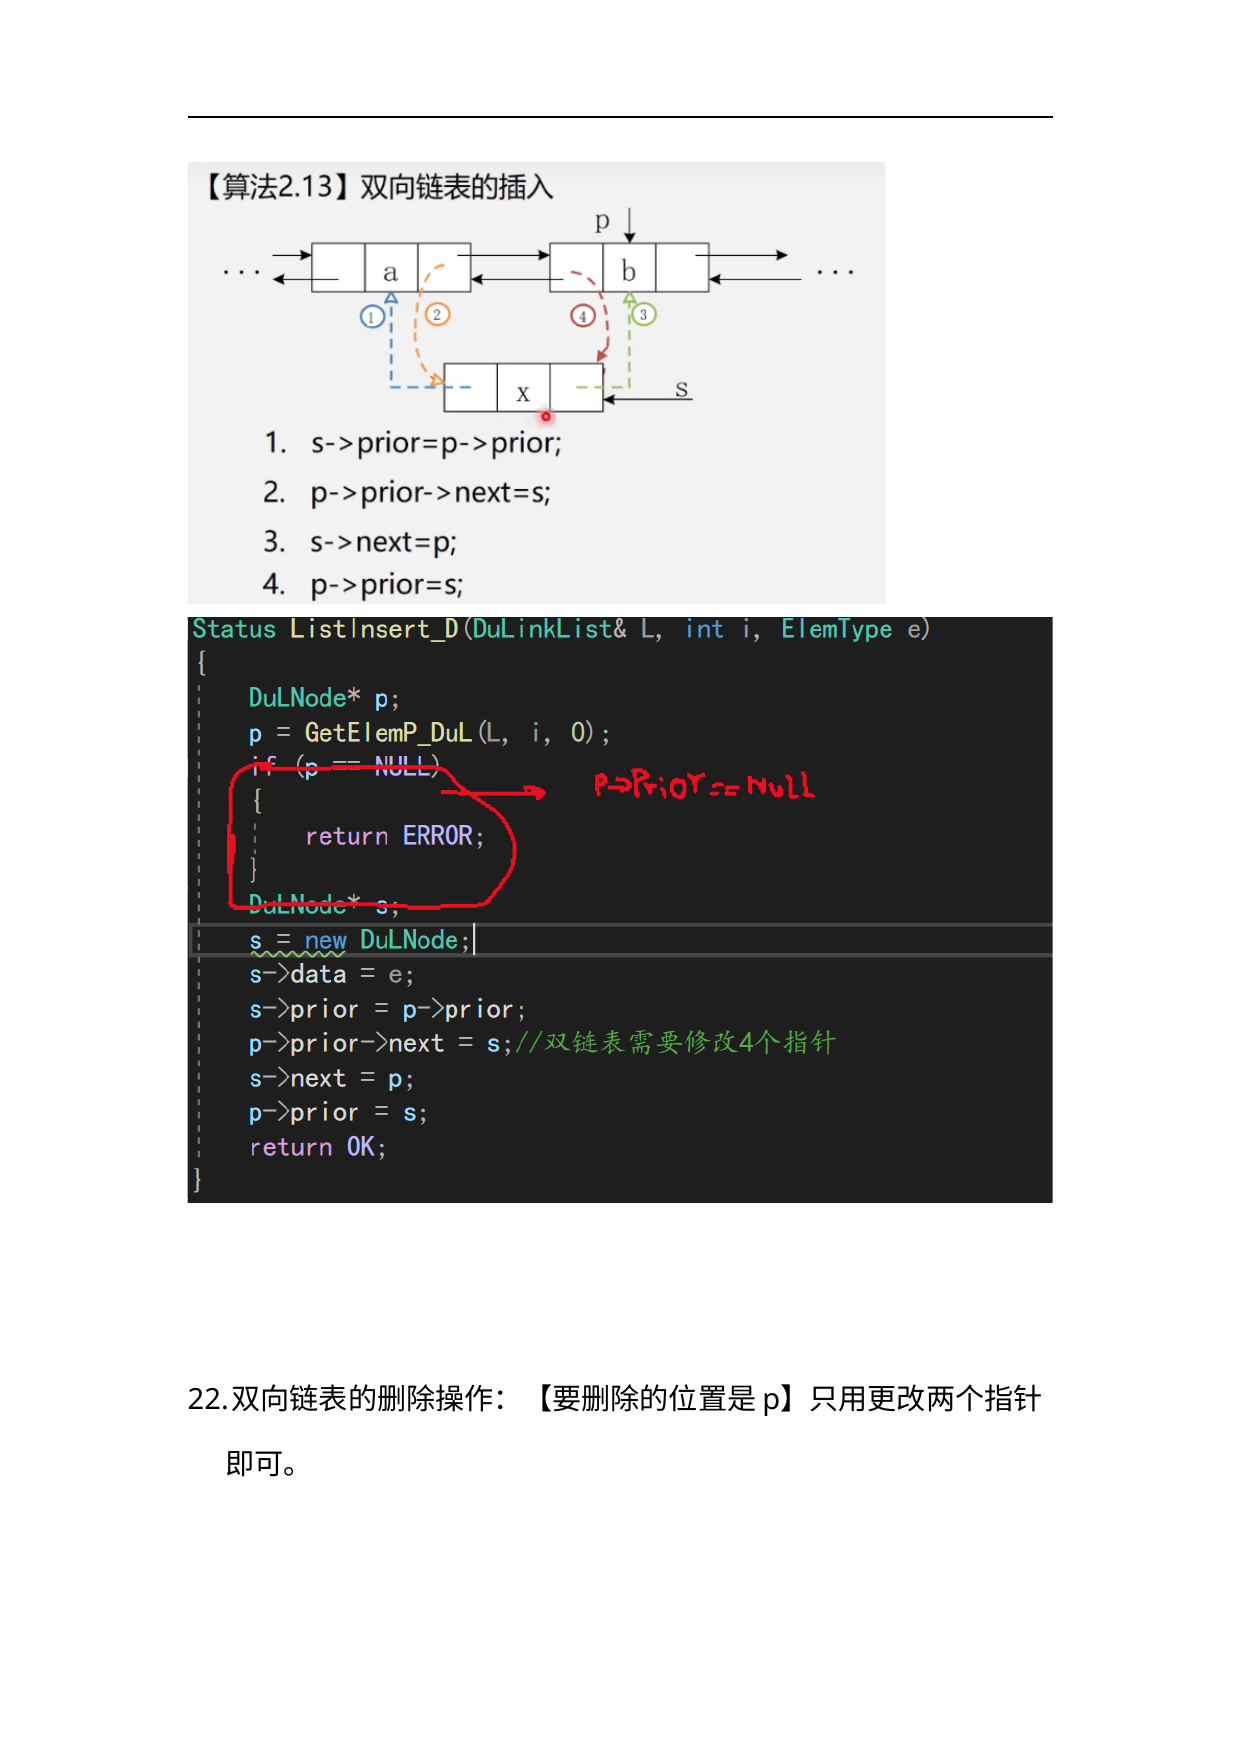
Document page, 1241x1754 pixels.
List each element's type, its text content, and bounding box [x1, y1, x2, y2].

picture [187, 162, 886, 604]
picture [187, 617, 1053, 1203]
list 双向链表的删除操作：【要删除的位置是p】只用更改两个指针即可。 [187, 1364, 1053, 1494]
